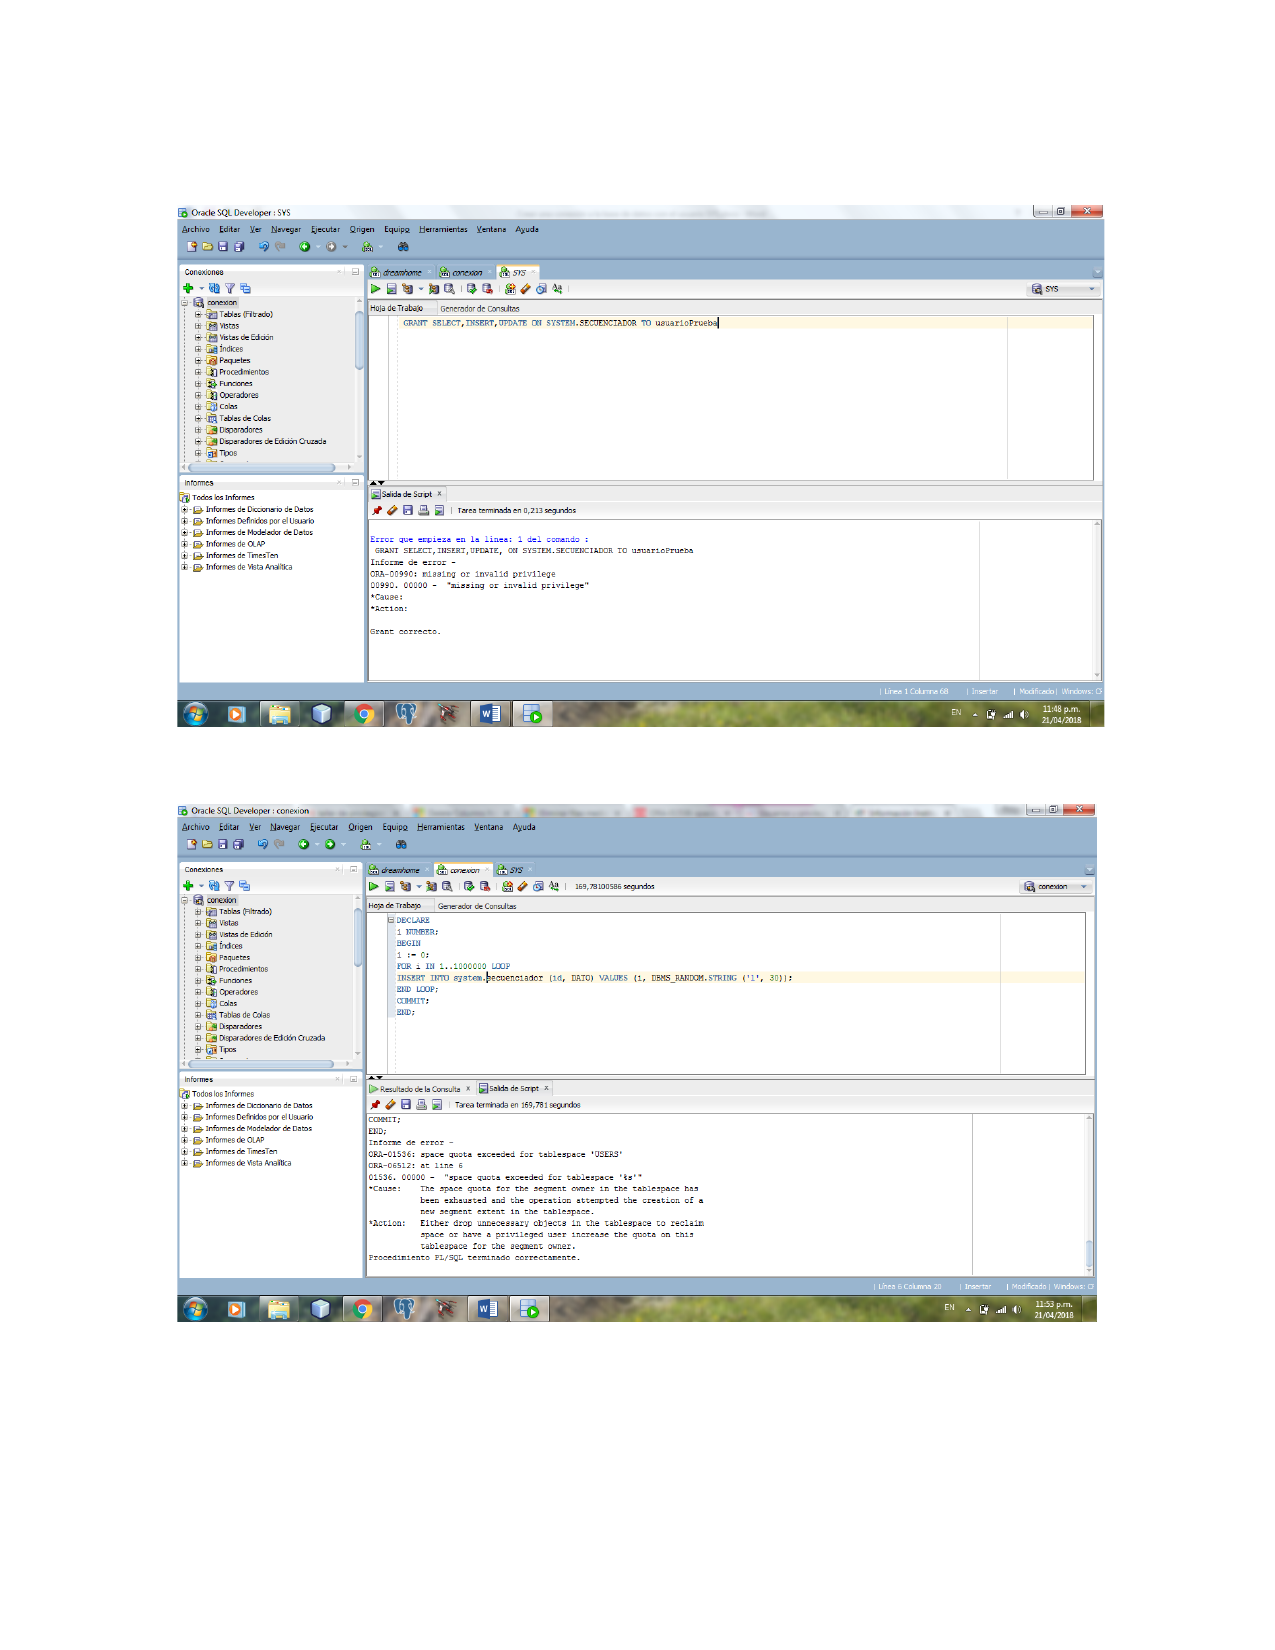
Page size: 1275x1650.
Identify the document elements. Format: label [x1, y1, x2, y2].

picture [177, 804, 1097, 1322]
picture [177, 205, 1105, 727]
